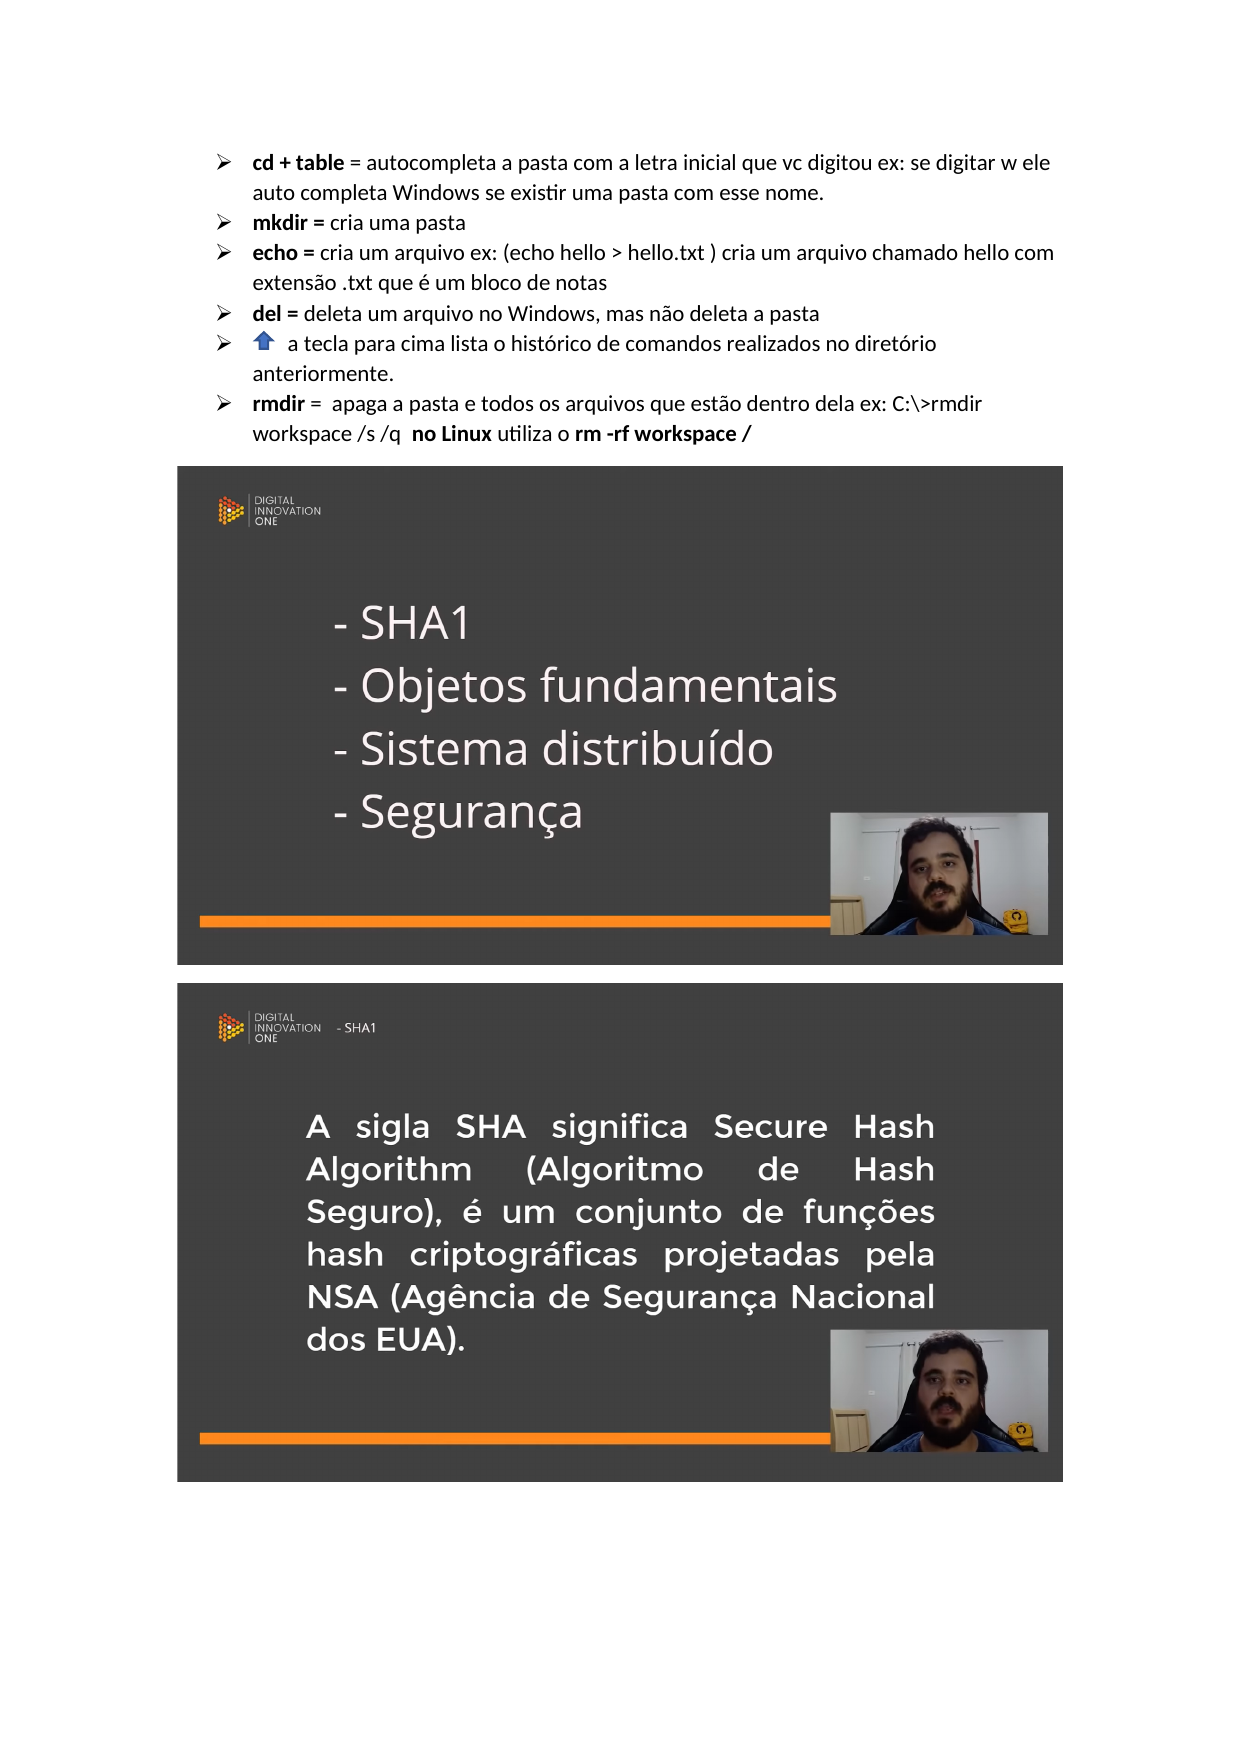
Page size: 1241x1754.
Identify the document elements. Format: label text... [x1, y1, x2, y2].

list echo = cria um arquivo ex: (echo hello > hello.txt ) cria um arquivo chamado hello com extensão .txt que é um bloco de notas [215, 238, 1063, 296]
picture [177, 466, 1063, 965]
list a tecla para cima lista o histórico de comandos realizados no diretório anteriormente. [215, 329, 1063, 387]
list del = deleta um arquivo no Windows, mas não deleta a pasta [215, 299, 1063, 327]
list mkdir = cria uma pasta [215, 208, 1063, 236]
picture [177, 983, 1063, 1482]
list cd + table = autocompleta a pasta com a letra inicial que vc digitou ex: se digitar w ele auto completa Windows se existir uma pasta com esse nome. [215, 148, 1063, 206]
list rmdir = apaga a pasta e todos os arquivos que estão dentro dela ex: C:\>rmdir workspace /s /q no Linux utiliza o rm -rf workspace / [215, 389, 1063, 447]
